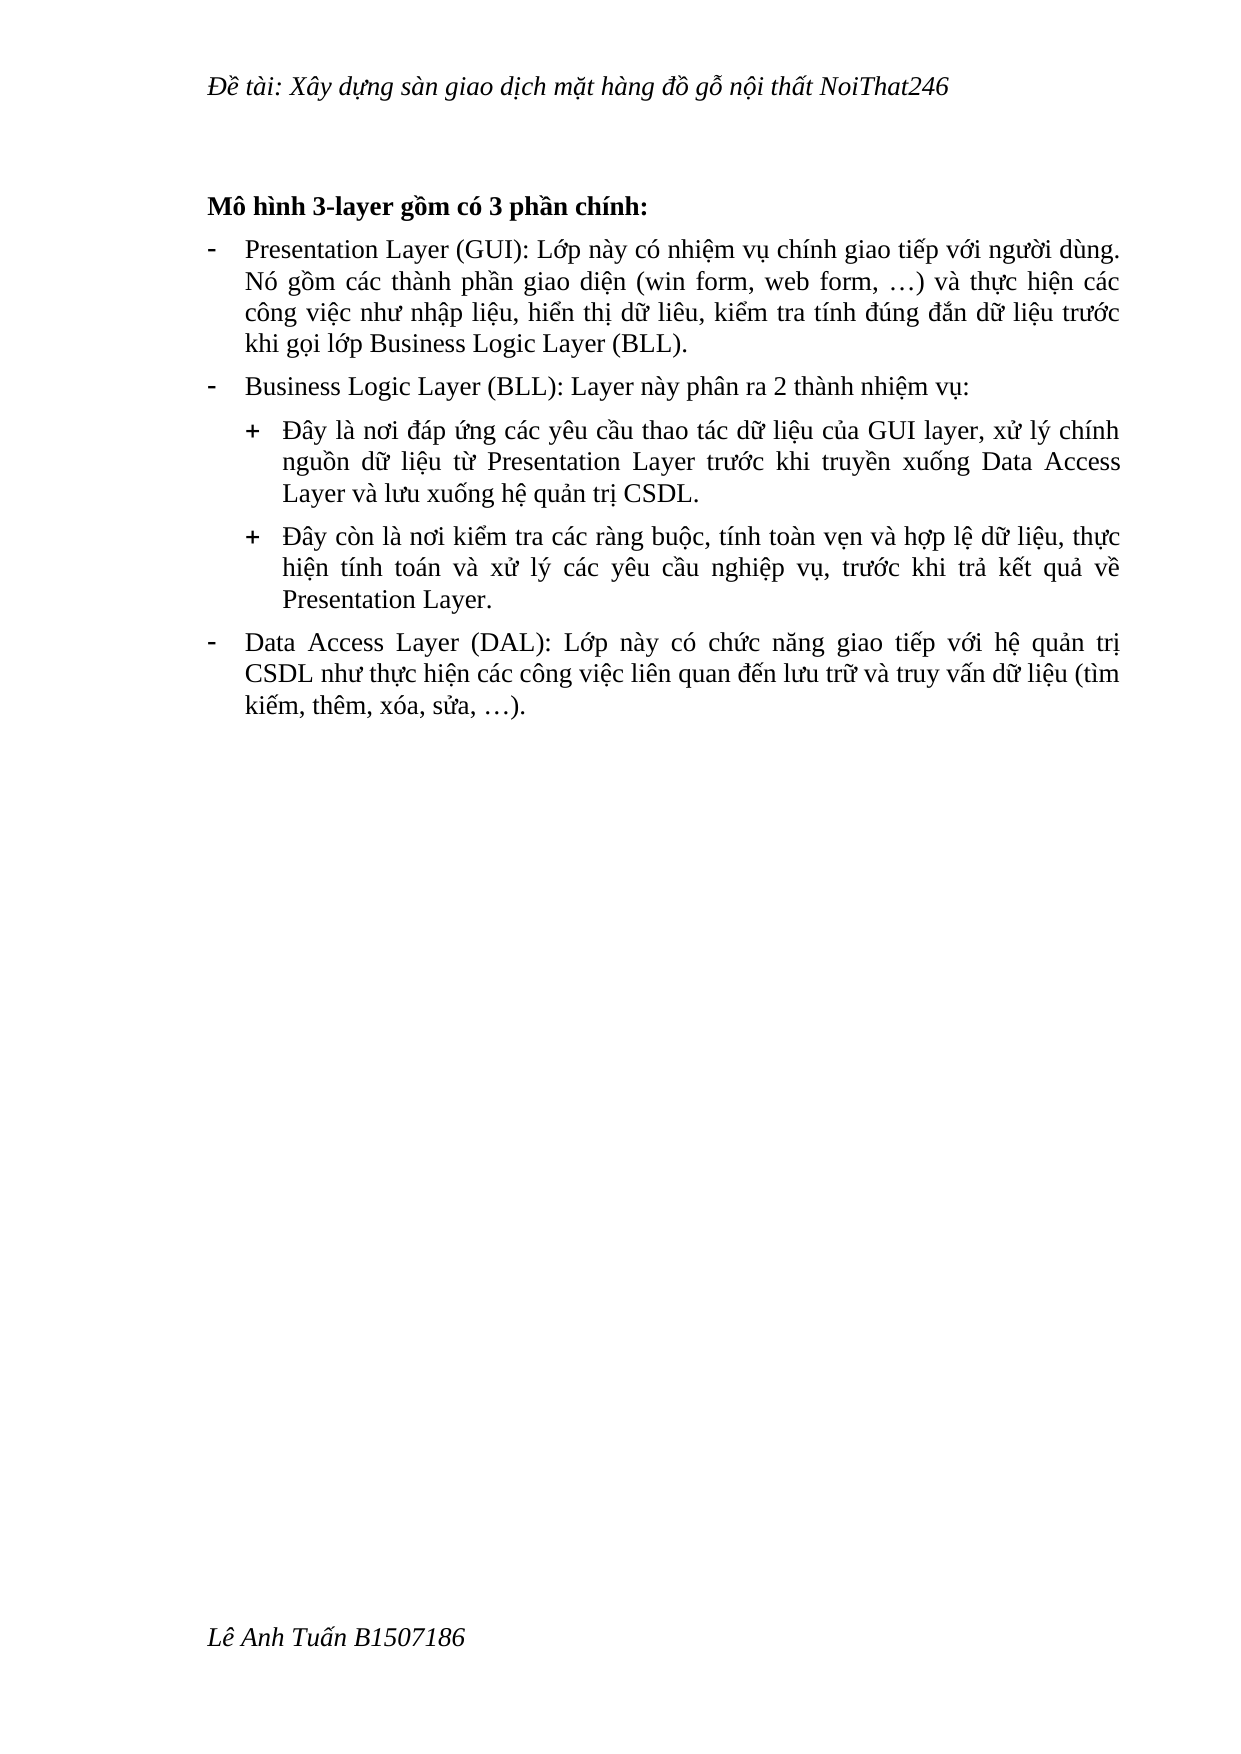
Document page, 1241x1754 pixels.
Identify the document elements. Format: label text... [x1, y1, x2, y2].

list Data Access Layer (DAL): Lớp này có chức năng giao tiếp với hệ quản trị CSDL như thực hiện các công việc liên quan đến lưu trữ và truy vấn dữ liệu (tìm kiếm, thêm, xóa, sửa, …). [207, 626, 1122, 720]
list Đây là nơi đáp ứng các yêu cầu thao tác dữ liệu của GUI layer, xử lý chính nguồn dữ liệu từ Presentation Layer trước khi truyền xuống Data Access Layer và lưu xuống hệ quản trị CSDL. [244, 414, 1122, 508]
text Mô hình 3-layer gồm có 3 phần chính: [207, 190, 1122, 221]
list Đây còn là nơi kiểm tra các ràng buộc, tính toàn vẹn và hợp lệ dữ liệu, thực hiện tính toán và xử lý các yêu cầu nghiệp vụ, trước khi trả kết quả về Presentation Layer. [244, 520, 1122, 614]
list Presentation Layer (GUI): Lớp này có nhiệm vụ chính giao tiếp với người dùng. Nó gồm các thành phần giao diện (win form, web form, …) và thực hiện các công việc như nhập liệu, hiển thị dữ liêu, kiểm tra tính đúng đắn dữ liệu trước khi gọi lớp Business Logic Layer (BLL). [207, 233, 1122, 358]
list Business Logic Layer (BLL): Layer này phân ra 2 thành nhiệm vụ: [207, 371, 1122, 402]
